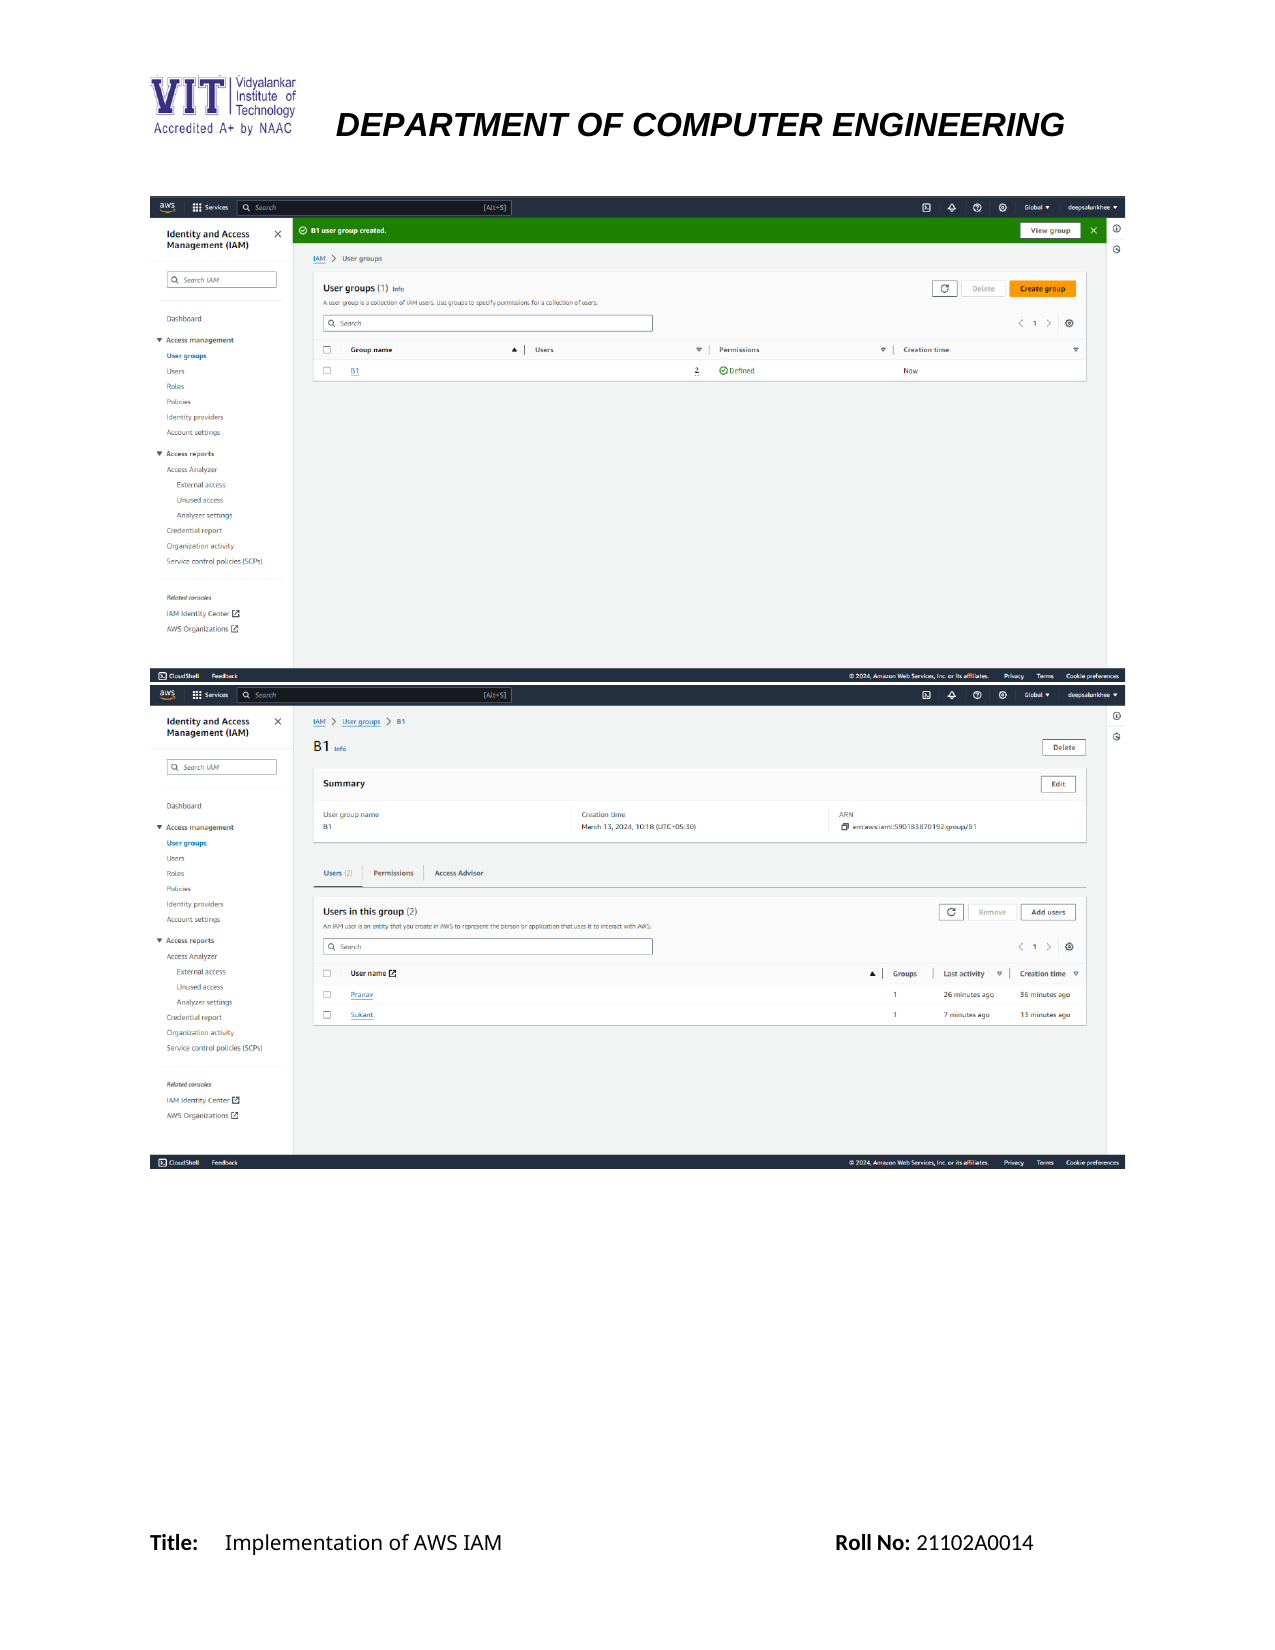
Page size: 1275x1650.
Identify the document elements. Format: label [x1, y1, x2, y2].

picture [150, 685, 1125, 1169]
picture [150, 196, 1125, 682]
picture [150, 75, 299, 136]
